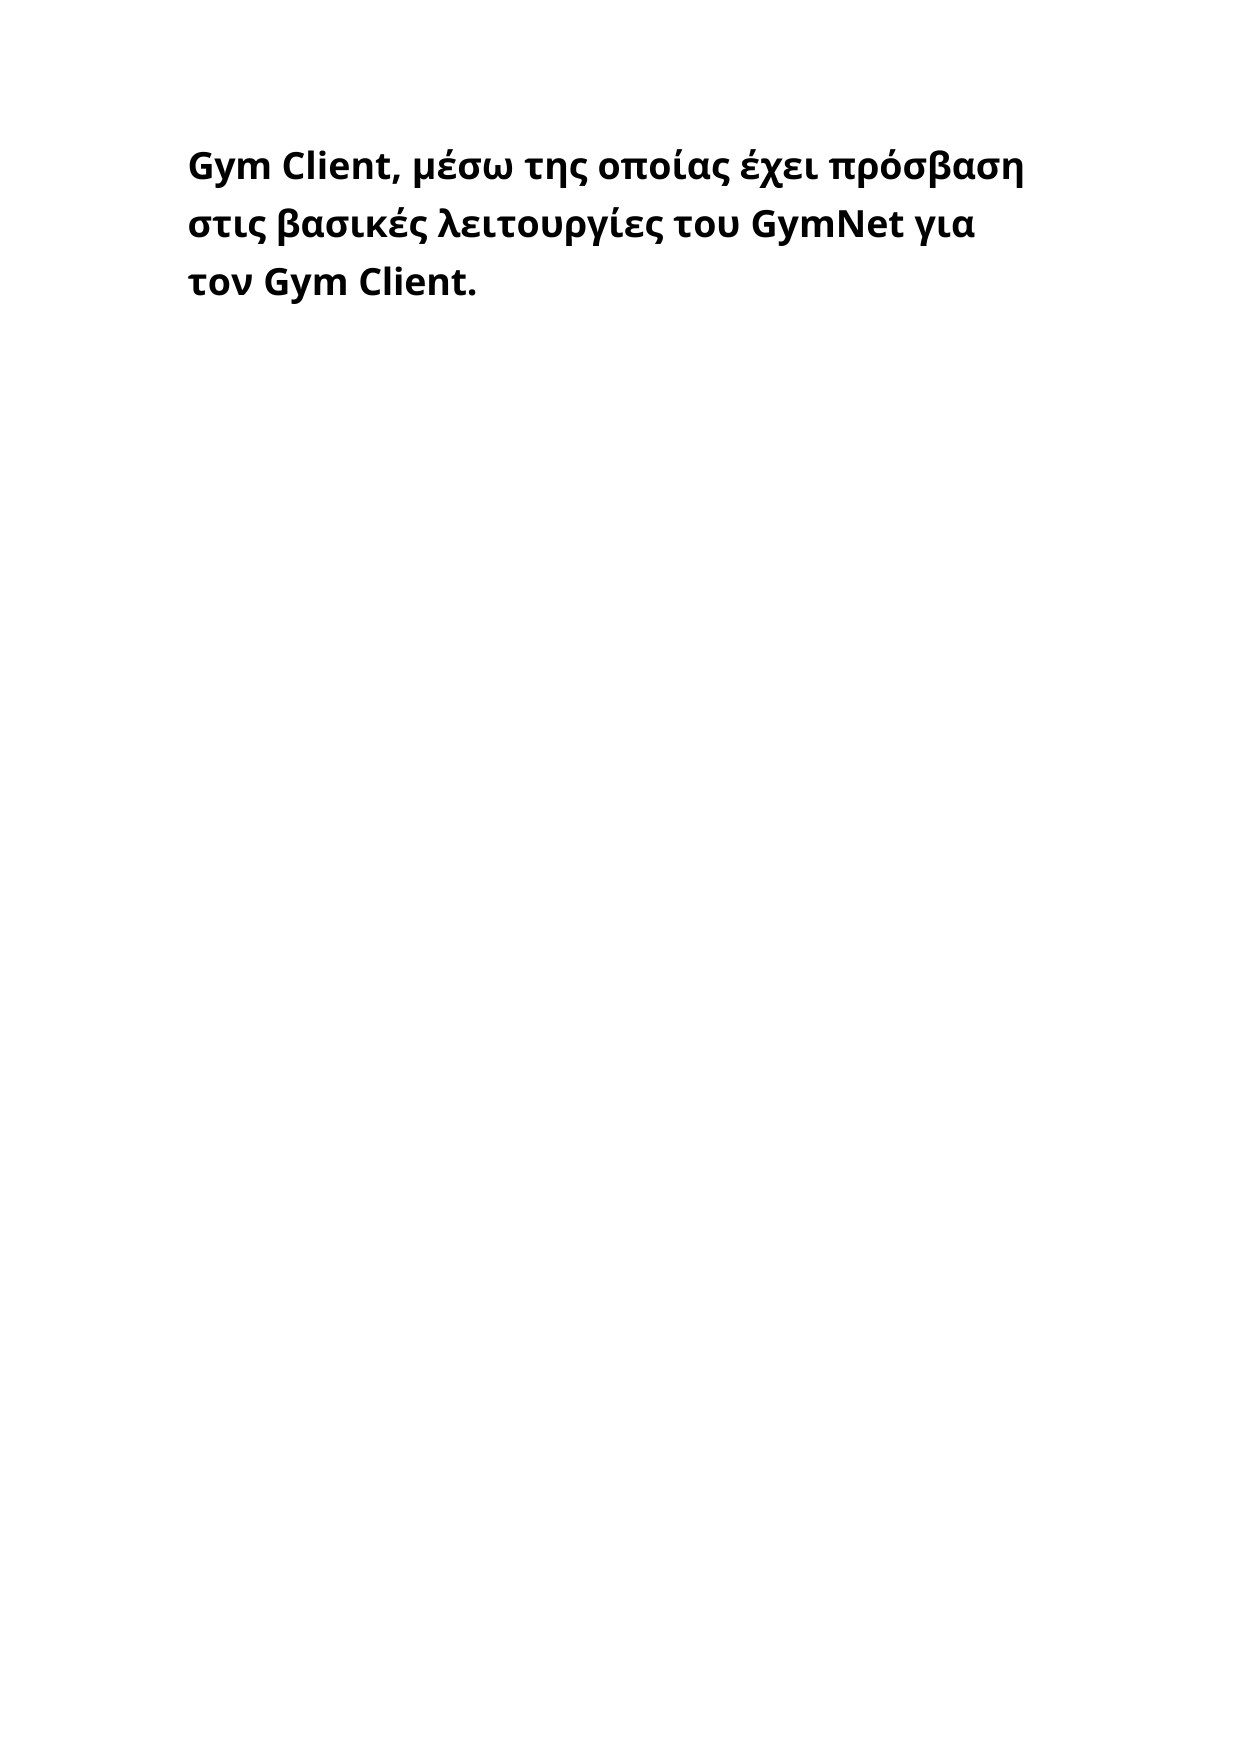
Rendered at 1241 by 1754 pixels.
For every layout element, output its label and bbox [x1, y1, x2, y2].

text [187, 139, 1050, 306]
